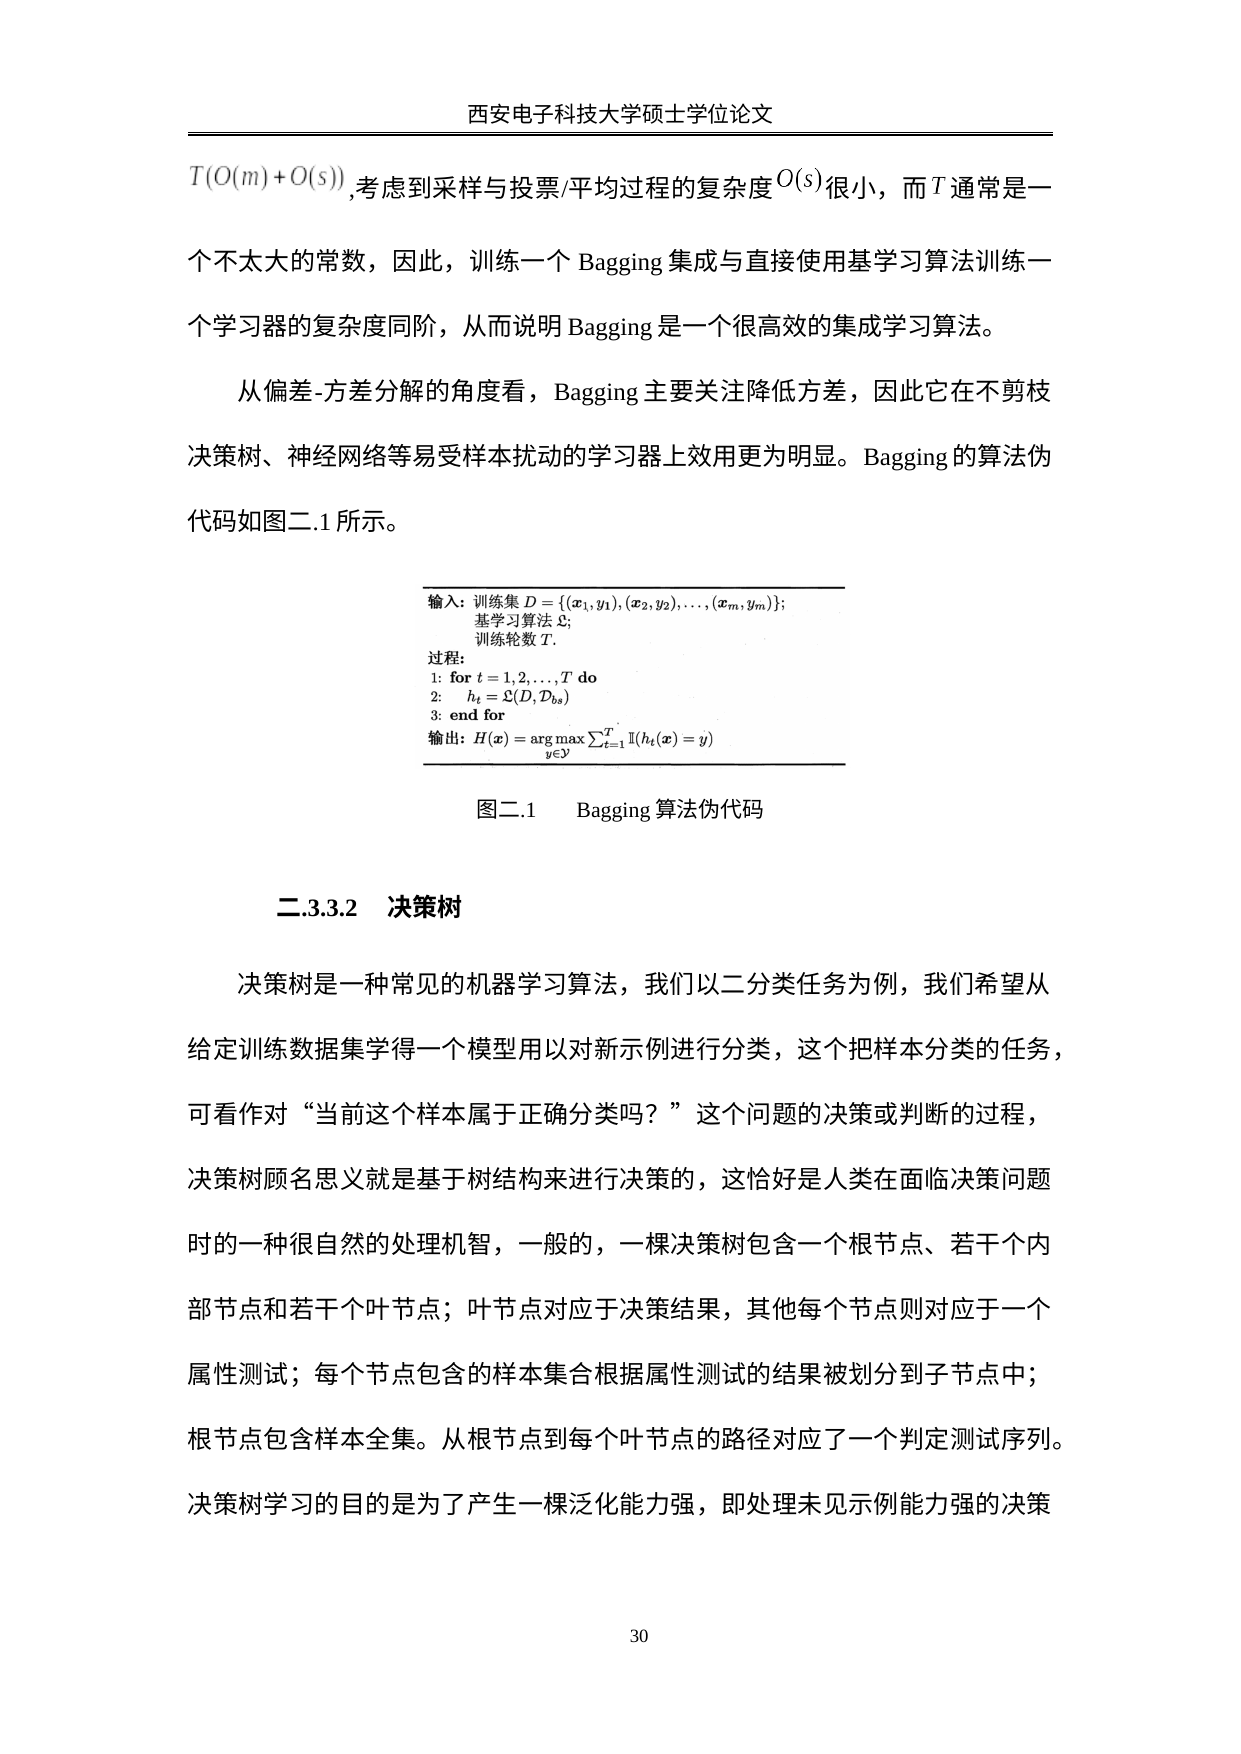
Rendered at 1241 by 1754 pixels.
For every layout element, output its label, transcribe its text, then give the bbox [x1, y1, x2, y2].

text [187, 162, 1053, 357]
text Bagging算法伪代码 [187, 792, 1053, 824]
subtitle 决策树 [276, 873, 1053, 938]
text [187, 950, 1053, 1535]
text 从偏差-方差分解的角度看，Bagging主要关注降低方差，因此它在不剪枝决策树、神经网络等易受样本扰动的学习器上效用更为明显。Bagging的算法伪代码如图2.21所示。 [187, 357, 1053, 552]
picture [414, 584, 851, 769]
